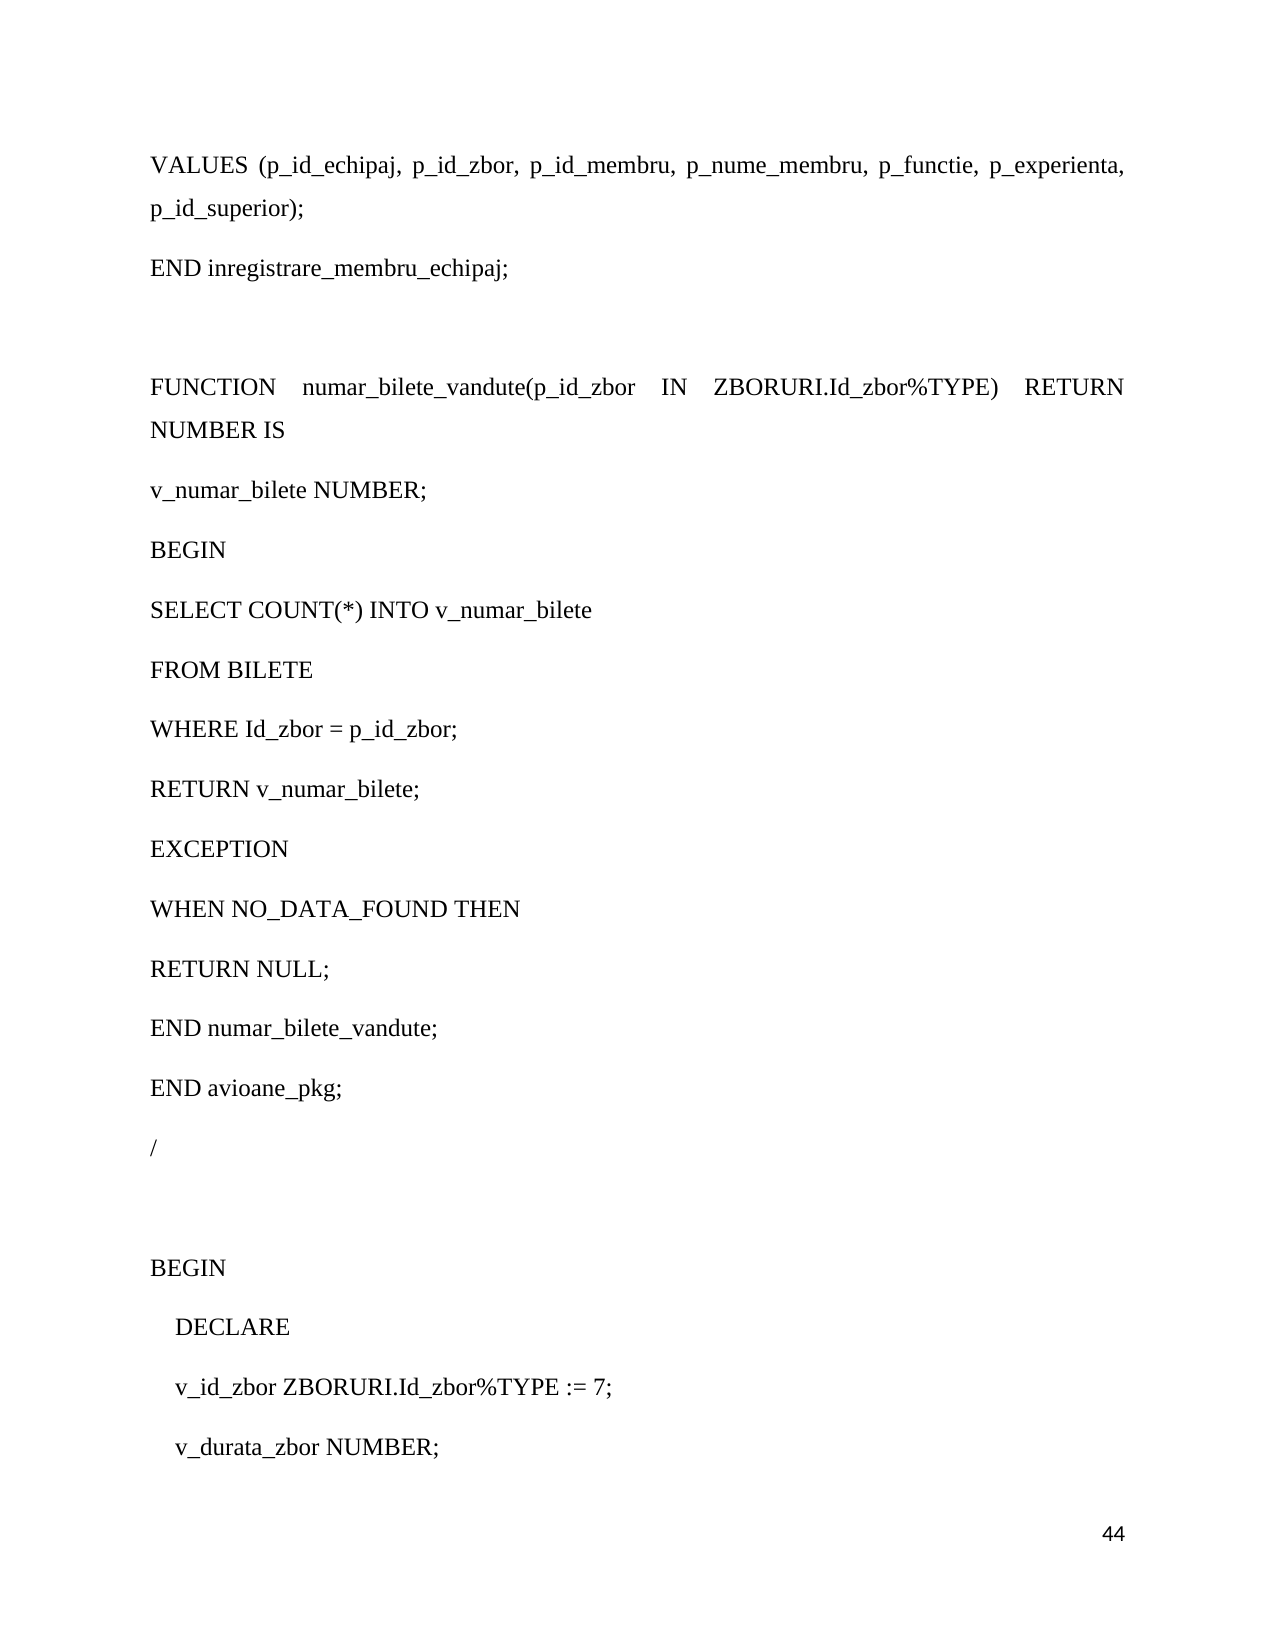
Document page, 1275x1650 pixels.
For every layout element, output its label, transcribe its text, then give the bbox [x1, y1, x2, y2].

text DECLARE [150, 1312, 1125, 1341]
text BEGIN [150, 1253, 1125, 1281]
text FROM BILETE [150, 655, 1125, 683]
text v_durata_zbor NUMBER; [150, 1432, 1125, 1461]
text EXCEPTION [150, 834, 1125, 863]
text VALUES (p_id_echipaj, p_id_zbor, p_id_membru, p_nume_membru, p_functie, p_experienta, p_id_superior); [150, 150, 1125, 222]
text END inregistrare_membru_echipaj; [150, 253, 1125, 282]
text END avioane_pkg; [150, 1073, 1125, 1102]
text WHEN NO_DATA_FOUND THEN [150, 894, 1125, 923]
text SELECT COUNT(*) INTO v_numar_bilete [150, 595, 1125, 624]
text / [150, 1133, 1125, 1162]
text BEGIN [150, 535, 1125, 564]
text v_id_zbor ZBORURI.Id_zbor%TYPE := 7; [150, 1372, 1125, 1401]
text WHERE Id_zbor = p_id_zbor; [150, 714, 1125, 743]
text v_numar_bilete NUMBER; [150, 475, 1125, 504]
text RETURN NULL; [150, 954, 1125, 982]
text FUNCTION numar_bilete_vandute(p_id_zbor IN ZBORURI.Id_zbor%TYPE) RETURN NUMBER IS [150, 372, 1125, 444]
text END numar_bilete_vandute; [150, 1013, 1125, 1042]
text RETURN v_numar_bilete; [150, 774, 1125, 803]
